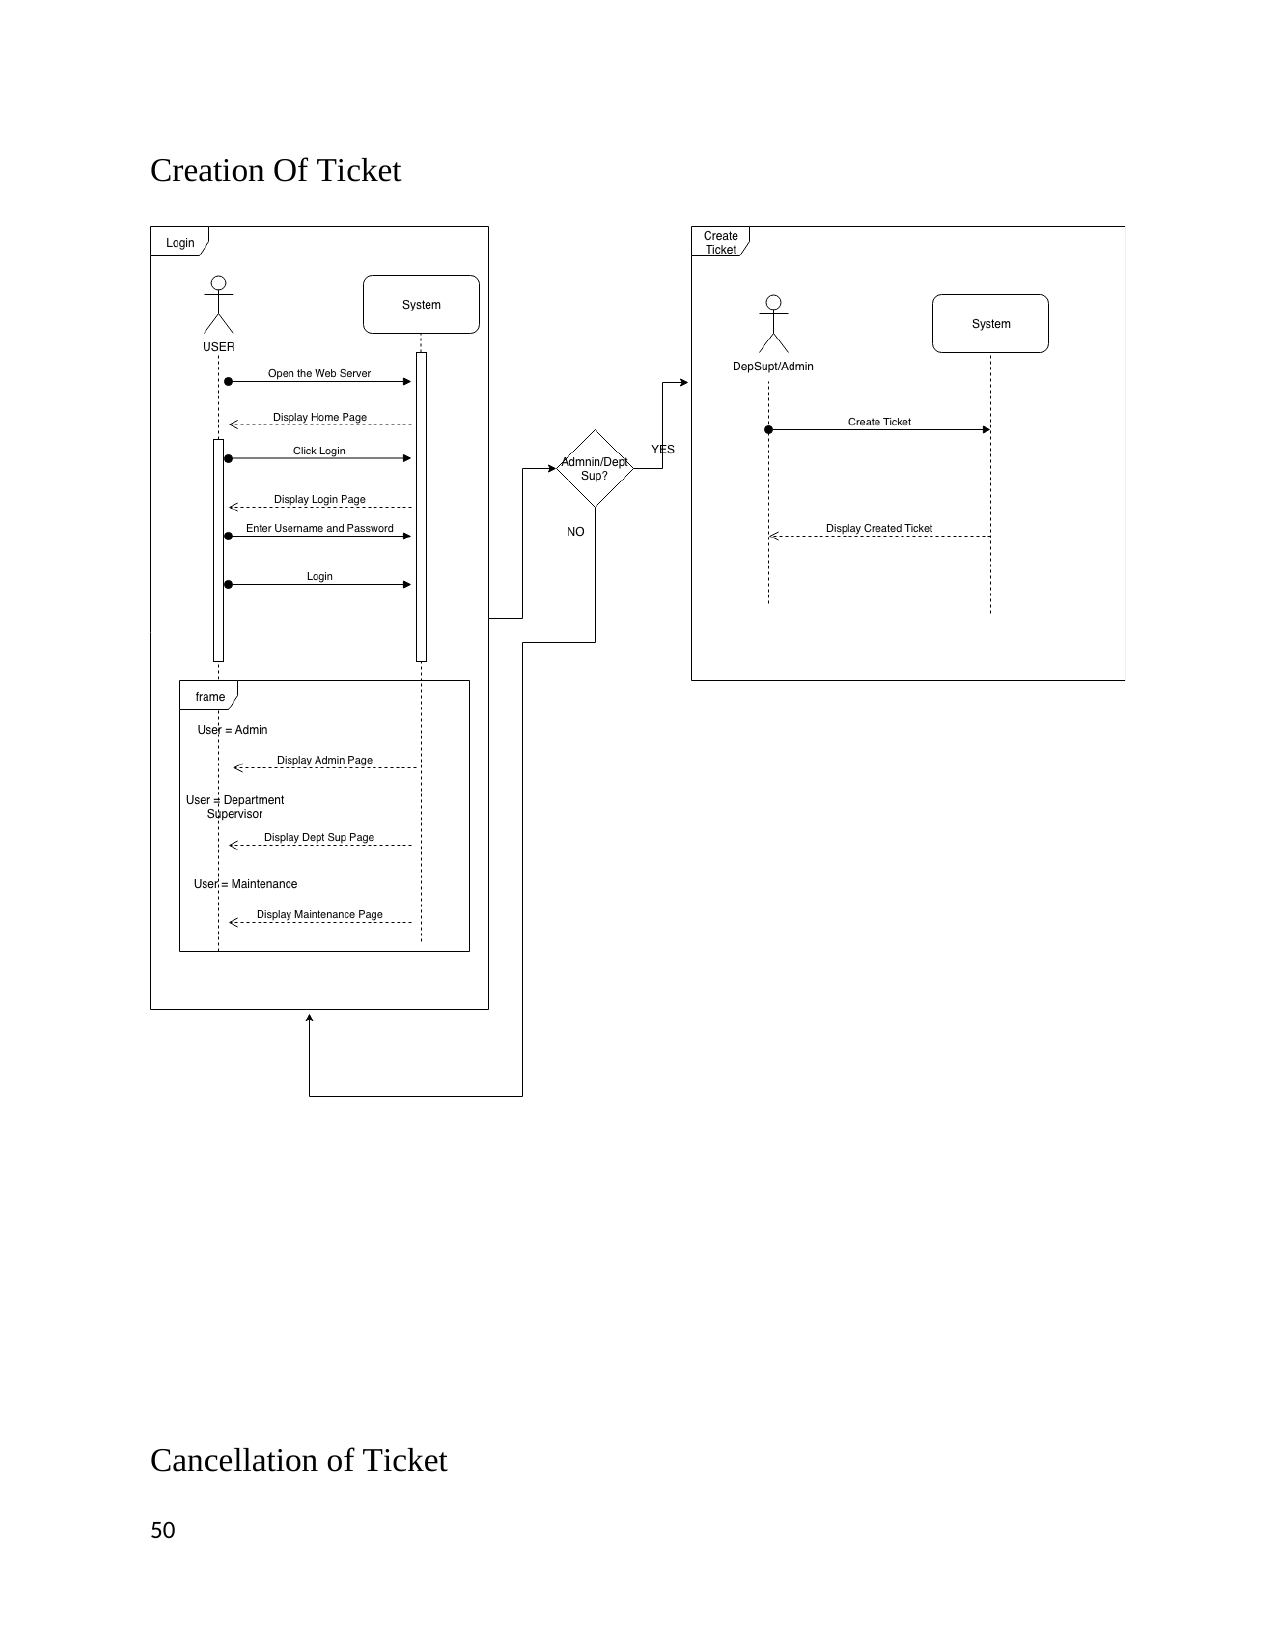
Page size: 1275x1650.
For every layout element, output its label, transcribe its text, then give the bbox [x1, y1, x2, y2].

text Creation Of Ticket [150, 150, 1125, 188]
text Cancellation of Ticket [150, 1440, 1125, 1479]
picture [150, 226, 1125, 1104]
